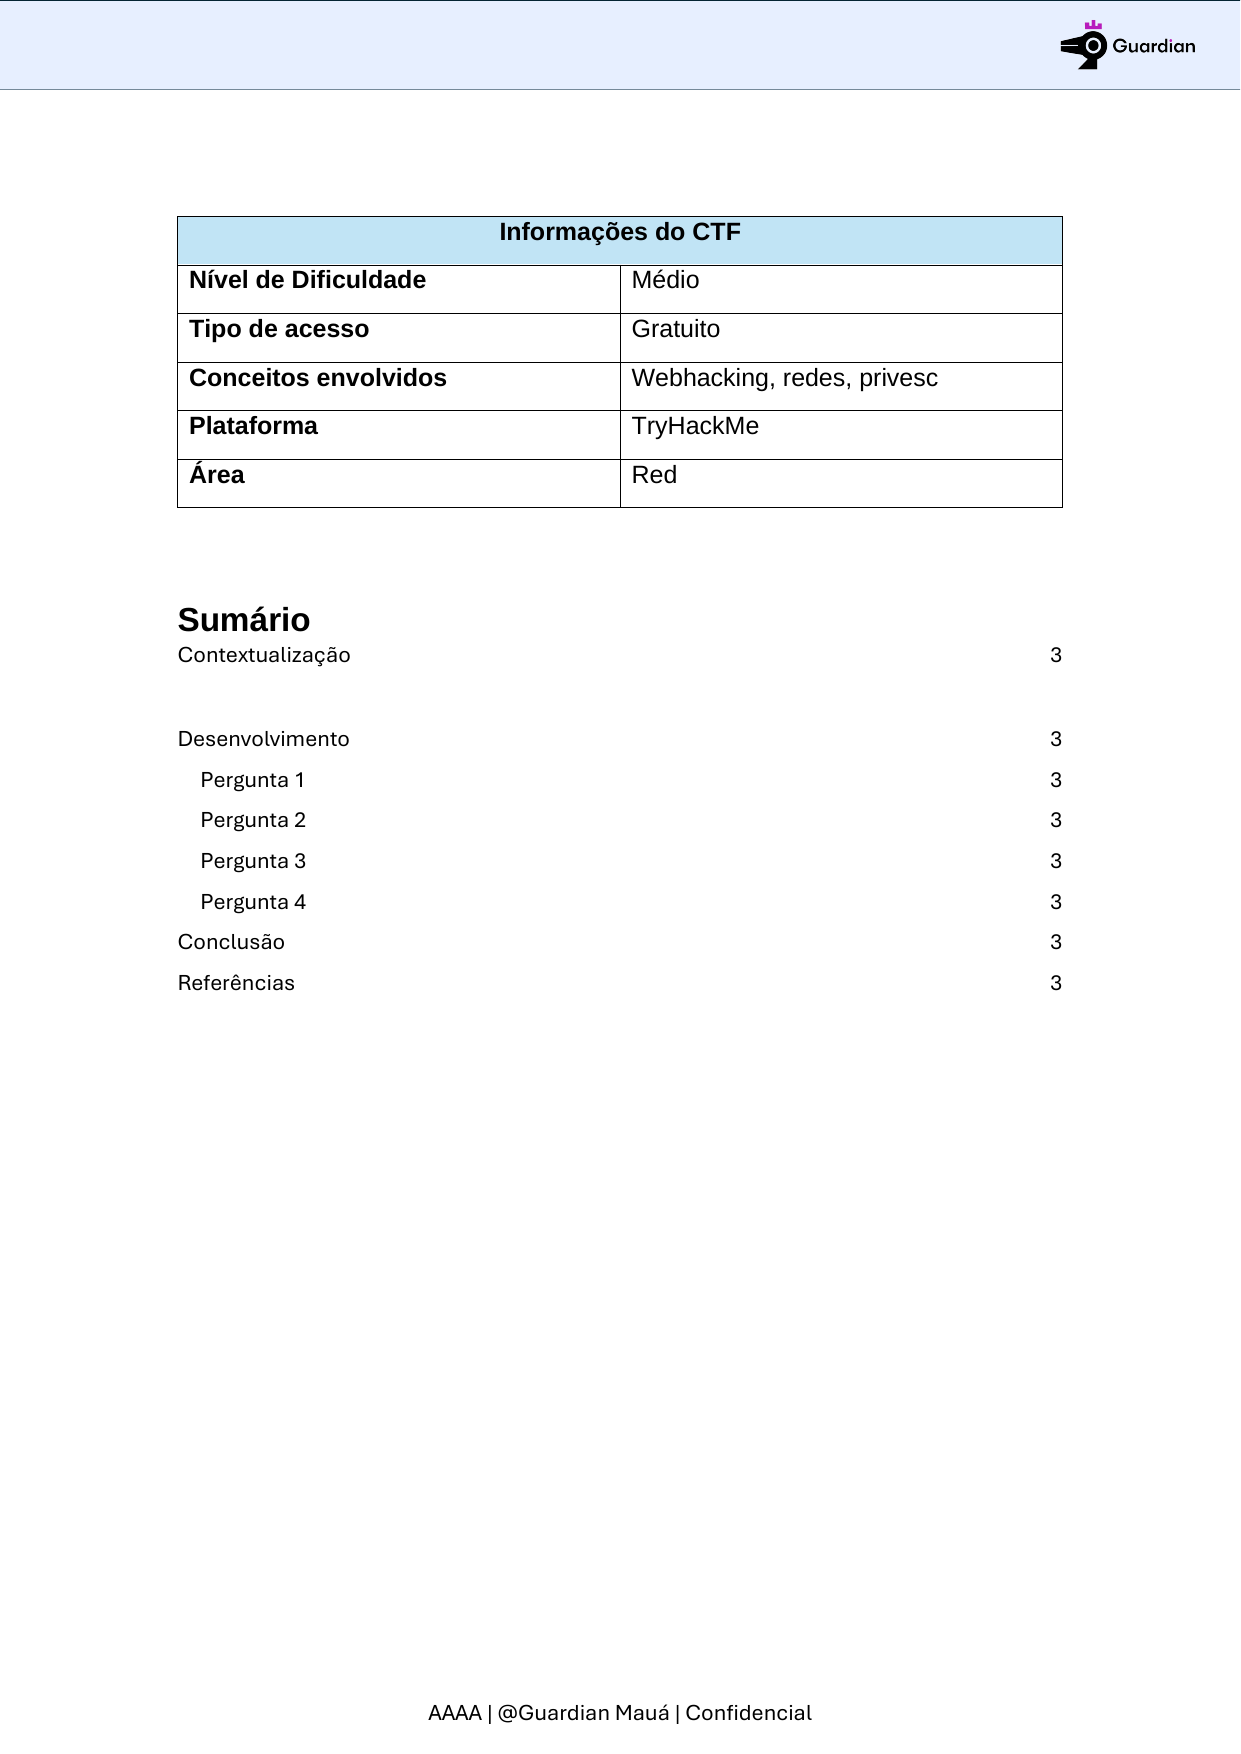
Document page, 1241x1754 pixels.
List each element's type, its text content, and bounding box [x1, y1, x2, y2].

table_cell Gratuito [621, 314, 1062, 362]
table_cell Plataforma [178, 411, 620, 459]
picture [0, 2, 1241, 90]
table_header Informações do CTF [178, 217, 1062, 264]
table_cell Webhacking, redes, privesc [621, 363, 1062, 410]
table_cell Conceitos envolvidos [178, 363, 620, 410]
text Sumário [177, 600, 1063, 638]
table_cell Red [621, 460, 1062, 507]
table_cell Tipo de acesso [178, 314, 620, 362]
table_cell Área [178, 460, 620, 507]
table_cell Médio [621, 266, 1062, 313]
table_cell Nível de Dificuldade [178, 266, 620, 313]
table_cell TryHackMe [621, 411, 1062, 459]
